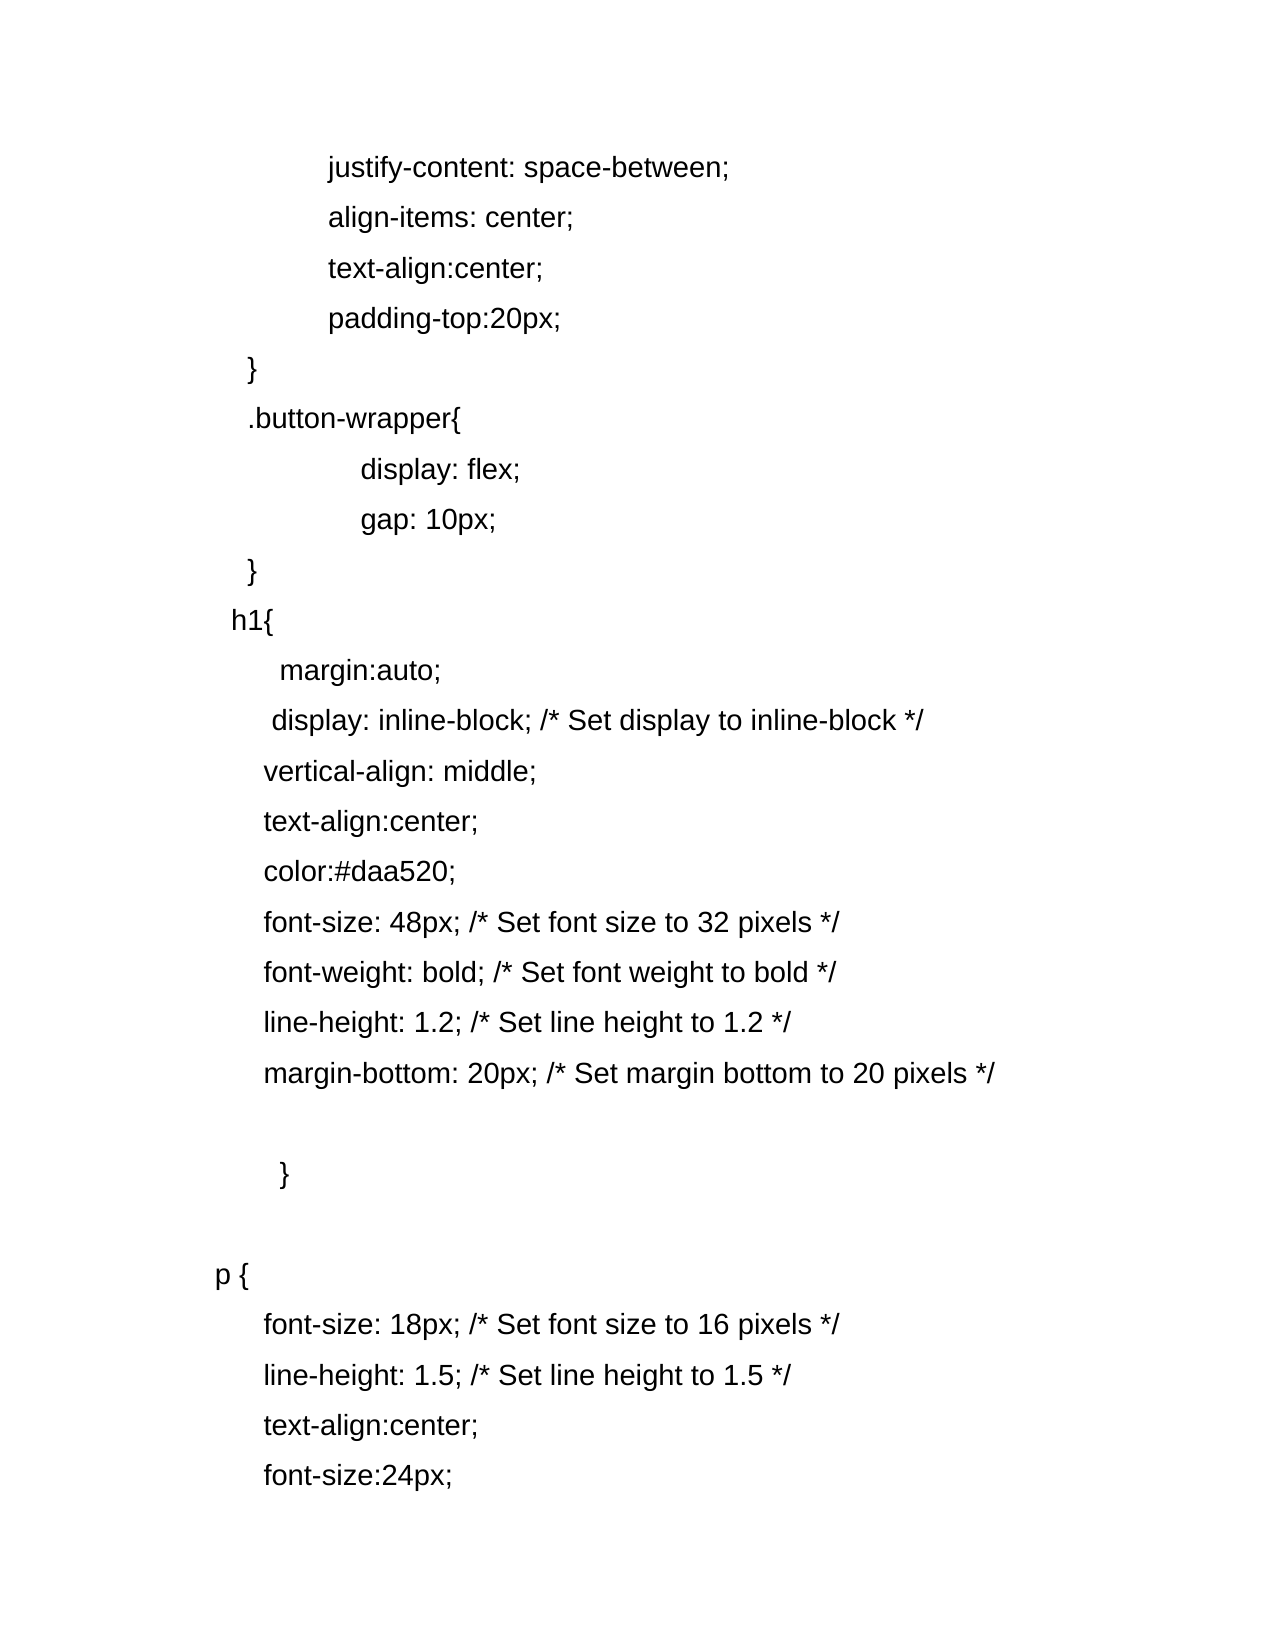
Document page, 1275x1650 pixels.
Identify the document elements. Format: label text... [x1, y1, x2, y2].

text text-align:center; [150, 251, 1125, 284]
text vertical-align: middle; [150, 754, 1125, 787]
text line-height: 1.2; /* Set line height to 1.2 */ [150, 1005, 1125, 1039]
text gap: 10px; [150, 502, 1125, 536]
text } [150, 351, 1125, 385]
text margin-bottom: 20px; /* Set margin bottom to 20 pixels */ [150, 1056, 1125, 1089]
text } [150, 552, 1125, 586]
text display: inline-block; /* Set display to inline-block */ [150, 703, 1125, 737]
text text-align:center; [150, 1408, 1125, 1441]
text display: flex; [150, 452, 1125, 485]
text padding-top:20px; [150, 301, 1125, 334]
text color:#daa520; [150, 854, 1125, 888]
text } [150, 1156, 1125, 1190]
text font-weight: bold; /* Set font weight to bold */ [150, 955, 1125, 988]
text margin:auto; [150, 653, 1125, 687]
text line-height: 1.5; /* Set line height to 1.5 */ [150, 1357, 1125, 1391]
text text-align:center; [150, 804, 1125, 838]
text font-size: 48px; /* Set font size to 32 pixels */ [150, 905, 1125, 938]
text align-items: center; [150, 200, 1125, 234]
text font-size: 18px; /* Set font size to 16 pixels */ [150, 1307, 1125, 1341]
text .button-wrapper{ [150, 402, 1125, 435]
text font-size:24px; [150, 1458, 1125, 1492]
text h1{ [150, 603, 1125, 636]
text justify-content: space-between; [150, 150, 1125, 183]
text p { [150, 1257, 1125, 1290]
